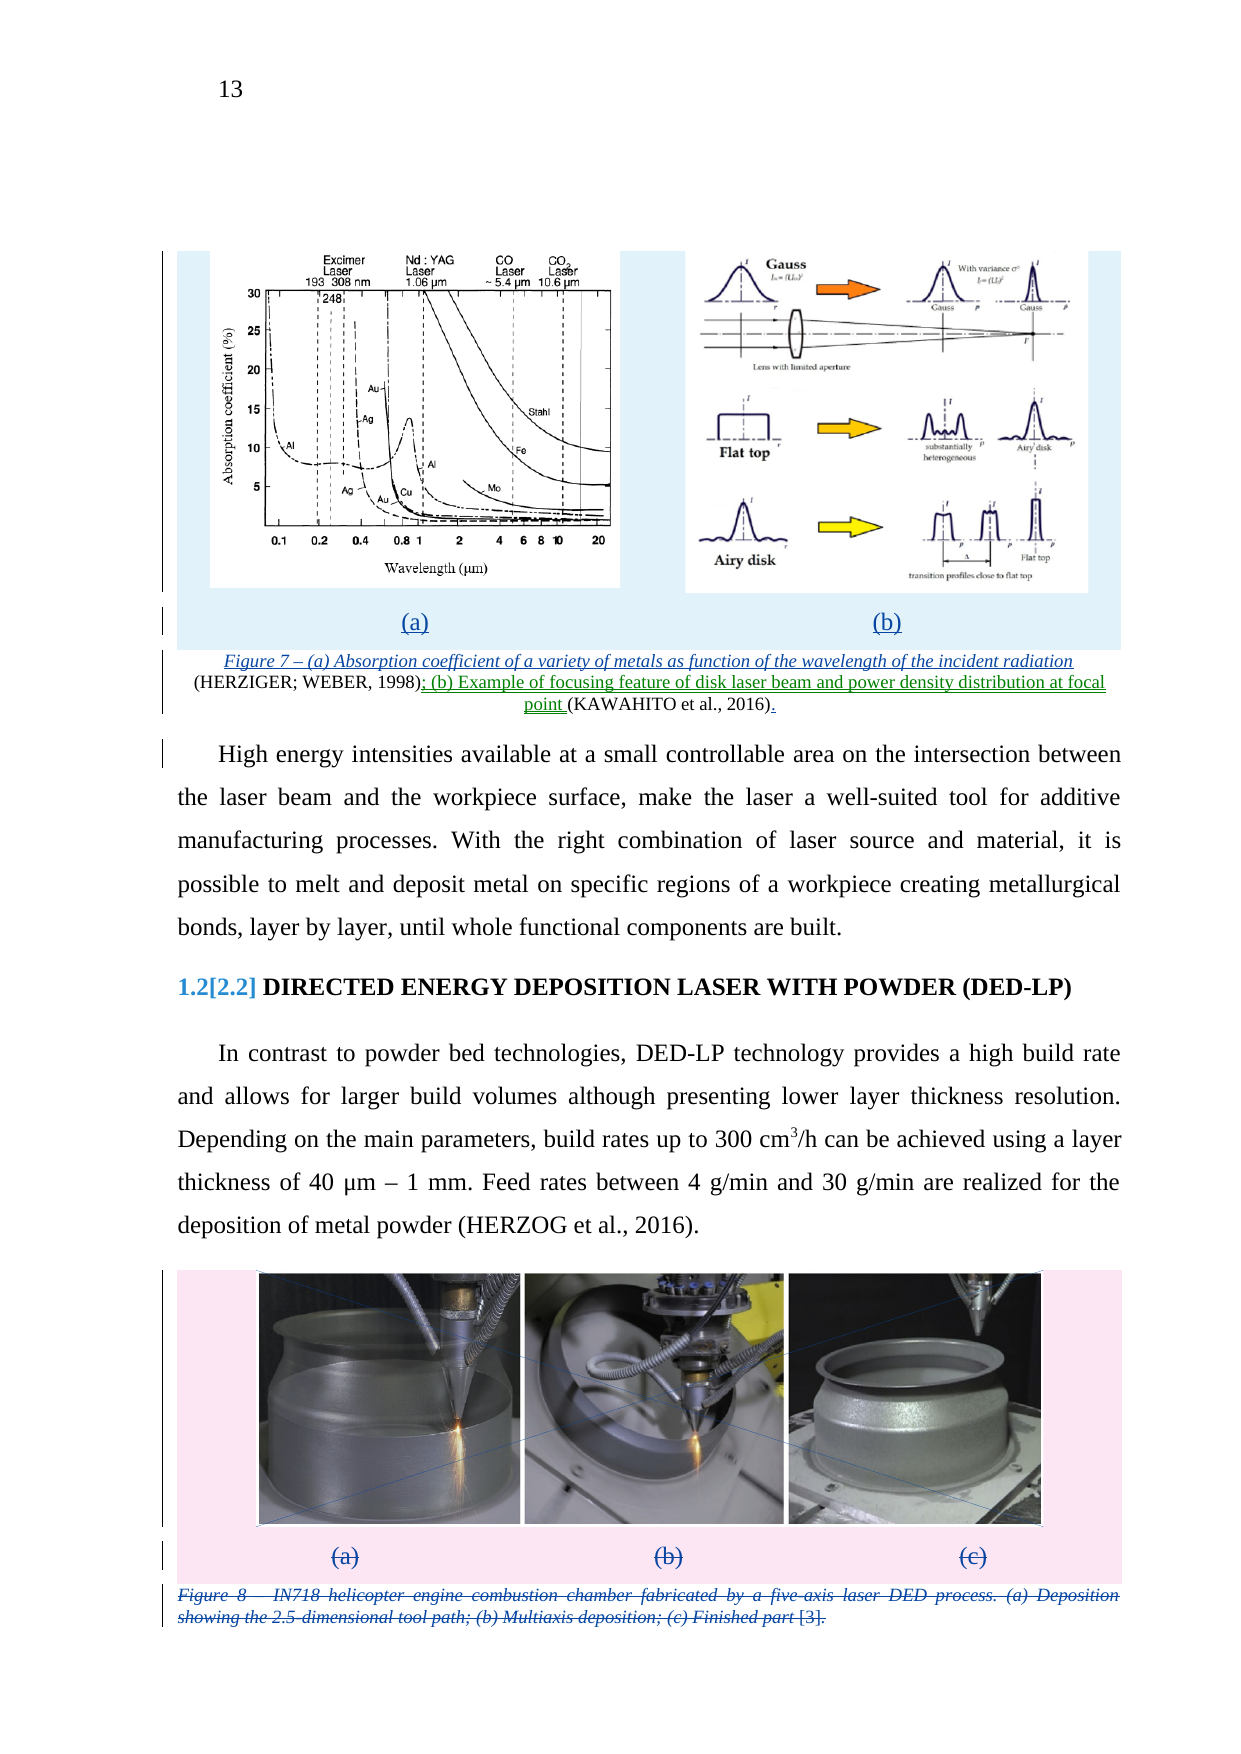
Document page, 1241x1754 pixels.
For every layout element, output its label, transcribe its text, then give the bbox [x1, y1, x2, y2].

text In contrast to powder bed technologies, DED-LP technology provides a high build rate and allows for larger build volumes although presenting lower layer thickness resolution. Depending on the main parameters, build rates up to 300 cm3/h can be achieved using a layer thickness of 40 μm – 1 mm. Feed rates between 4 g/min and 30 g/min are realized for the deposition of metal powder (HERZOG et al., 2016). [177, 1038, 1122, 1239]
picture [685, 250, 1089, 593]
picture [259, 1399, 1040, 1527]
text (HERZIGER; WEBER, 1998)(KAWAHITO et al., 2016) [177, 650, 1122, 714]
text High energy intensities available at a small controllable area on the intersection between the laser beam and the workpiece surface, make the laser a well-suited tool for additive manufacturing processes. With the right combination of laser source and material, it is possible to melt and deposit metal on specific regions of a workpiece creating metallurgical bonds, layer by layer, until whole functional components are built. [177, 739, 1122, 941]
subtitle DIRECTED ENERGY DEPOSITION LASER WITH POWDER (DED-LP) [177, 972, 1122, 1000]
picture [652, 1271, 1044, 1526]
picture [256, 1271, 647, 1526]
picture [259, 1270, 1040, 1398]
picture [209, 250, 621, 588]
